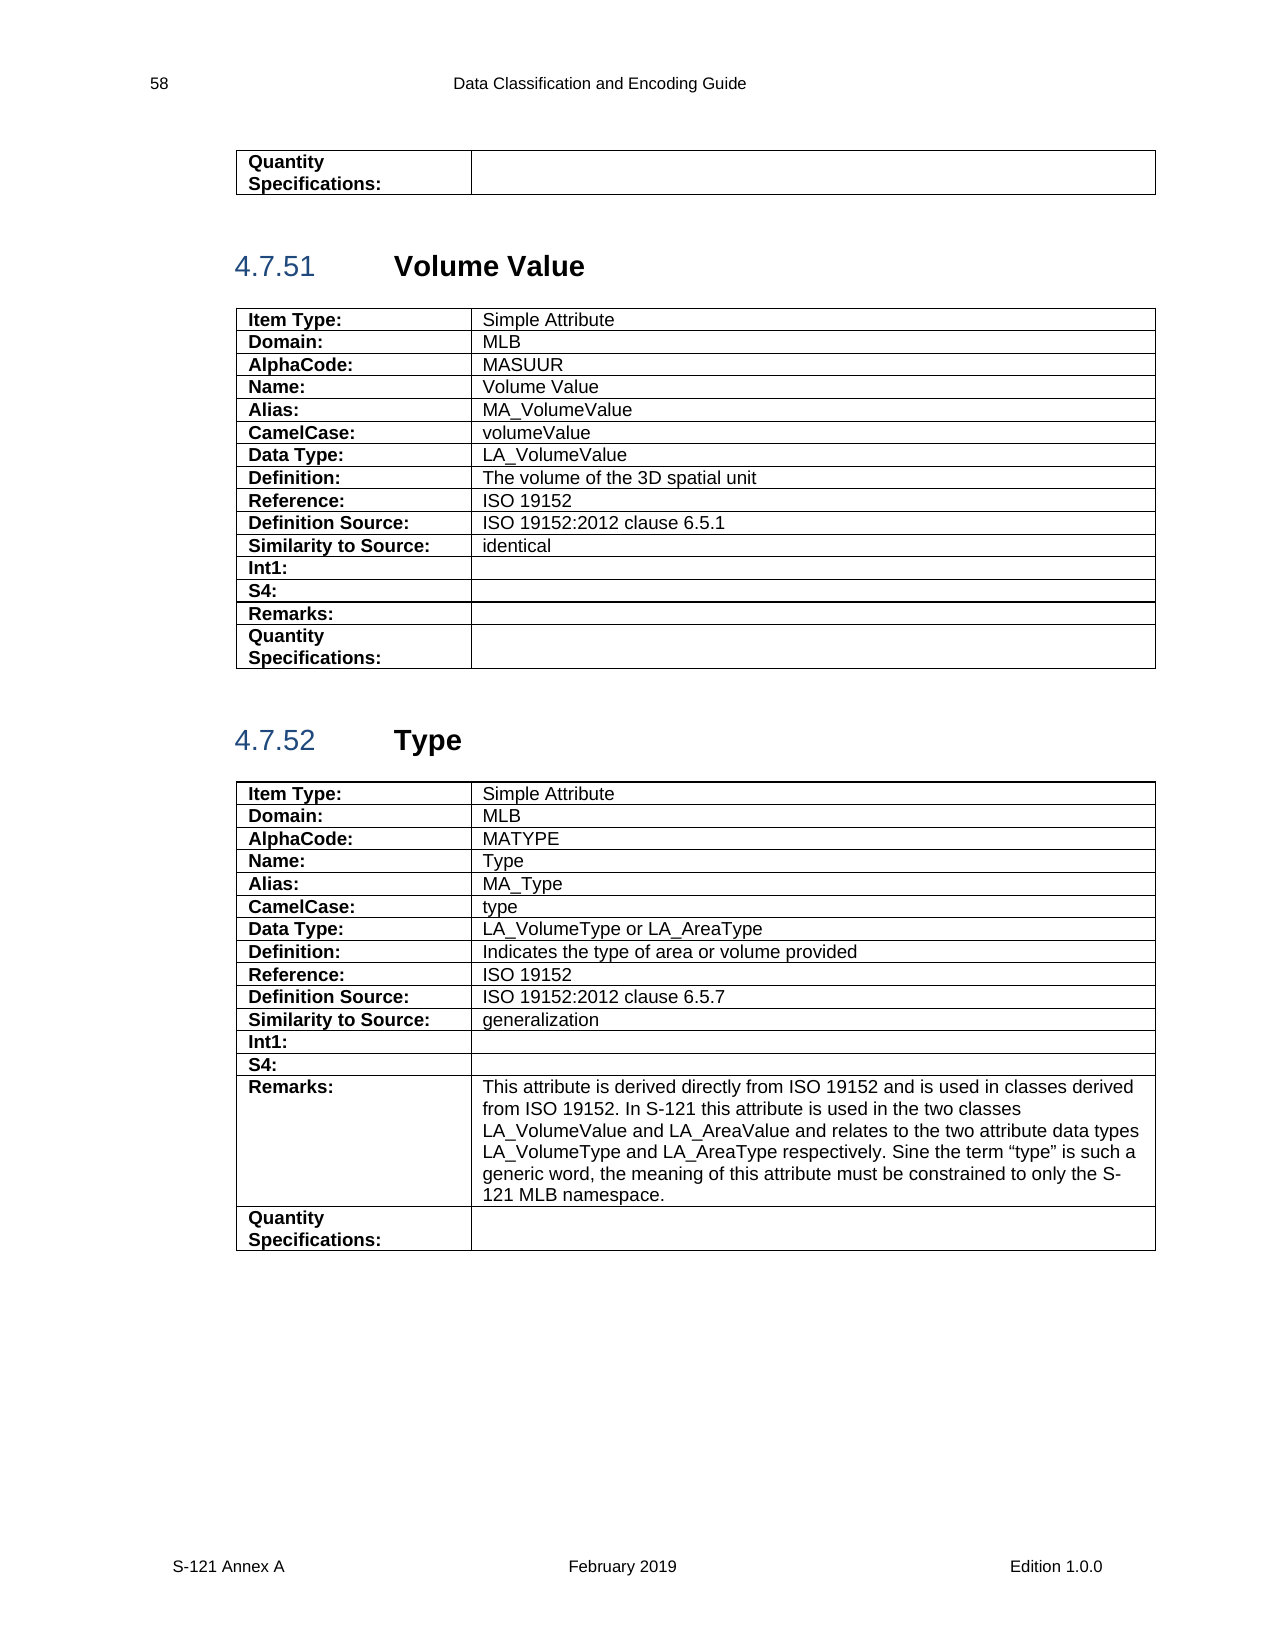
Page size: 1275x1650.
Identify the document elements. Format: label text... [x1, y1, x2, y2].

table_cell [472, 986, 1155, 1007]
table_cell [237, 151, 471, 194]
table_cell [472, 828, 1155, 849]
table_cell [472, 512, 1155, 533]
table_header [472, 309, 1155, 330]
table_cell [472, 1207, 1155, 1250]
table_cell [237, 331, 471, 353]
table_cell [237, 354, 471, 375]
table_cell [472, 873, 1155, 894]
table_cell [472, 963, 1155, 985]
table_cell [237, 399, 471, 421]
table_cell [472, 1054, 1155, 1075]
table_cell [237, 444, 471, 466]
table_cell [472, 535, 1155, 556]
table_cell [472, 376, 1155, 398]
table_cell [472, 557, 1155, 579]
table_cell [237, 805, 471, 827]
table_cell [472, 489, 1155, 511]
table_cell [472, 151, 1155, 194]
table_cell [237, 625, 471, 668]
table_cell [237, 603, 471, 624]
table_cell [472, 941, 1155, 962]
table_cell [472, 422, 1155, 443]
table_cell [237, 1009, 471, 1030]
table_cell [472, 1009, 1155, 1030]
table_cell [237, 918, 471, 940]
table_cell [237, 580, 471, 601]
subtitle Volume Value [234, 249, 1125, 282]
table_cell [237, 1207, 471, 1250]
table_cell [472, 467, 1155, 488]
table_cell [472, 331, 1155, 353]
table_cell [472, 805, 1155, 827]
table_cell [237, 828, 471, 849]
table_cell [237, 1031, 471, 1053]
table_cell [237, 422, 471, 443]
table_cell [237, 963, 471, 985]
subtitle Type [234, 723, 1125, 756]
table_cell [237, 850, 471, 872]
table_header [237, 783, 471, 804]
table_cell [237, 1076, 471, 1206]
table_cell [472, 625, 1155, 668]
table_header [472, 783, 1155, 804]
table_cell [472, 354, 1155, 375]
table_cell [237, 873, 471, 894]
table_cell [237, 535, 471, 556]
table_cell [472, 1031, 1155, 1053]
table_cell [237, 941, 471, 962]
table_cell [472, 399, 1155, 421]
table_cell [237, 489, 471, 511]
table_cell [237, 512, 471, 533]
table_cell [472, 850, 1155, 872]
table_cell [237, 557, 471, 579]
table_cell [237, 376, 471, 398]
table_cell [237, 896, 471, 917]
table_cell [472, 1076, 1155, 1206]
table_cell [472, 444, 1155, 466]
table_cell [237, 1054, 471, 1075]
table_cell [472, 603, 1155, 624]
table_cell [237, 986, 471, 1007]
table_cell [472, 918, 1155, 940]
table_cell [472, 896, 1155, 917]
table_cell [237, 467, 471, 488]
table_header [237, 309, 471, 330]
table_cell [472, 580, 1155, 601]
